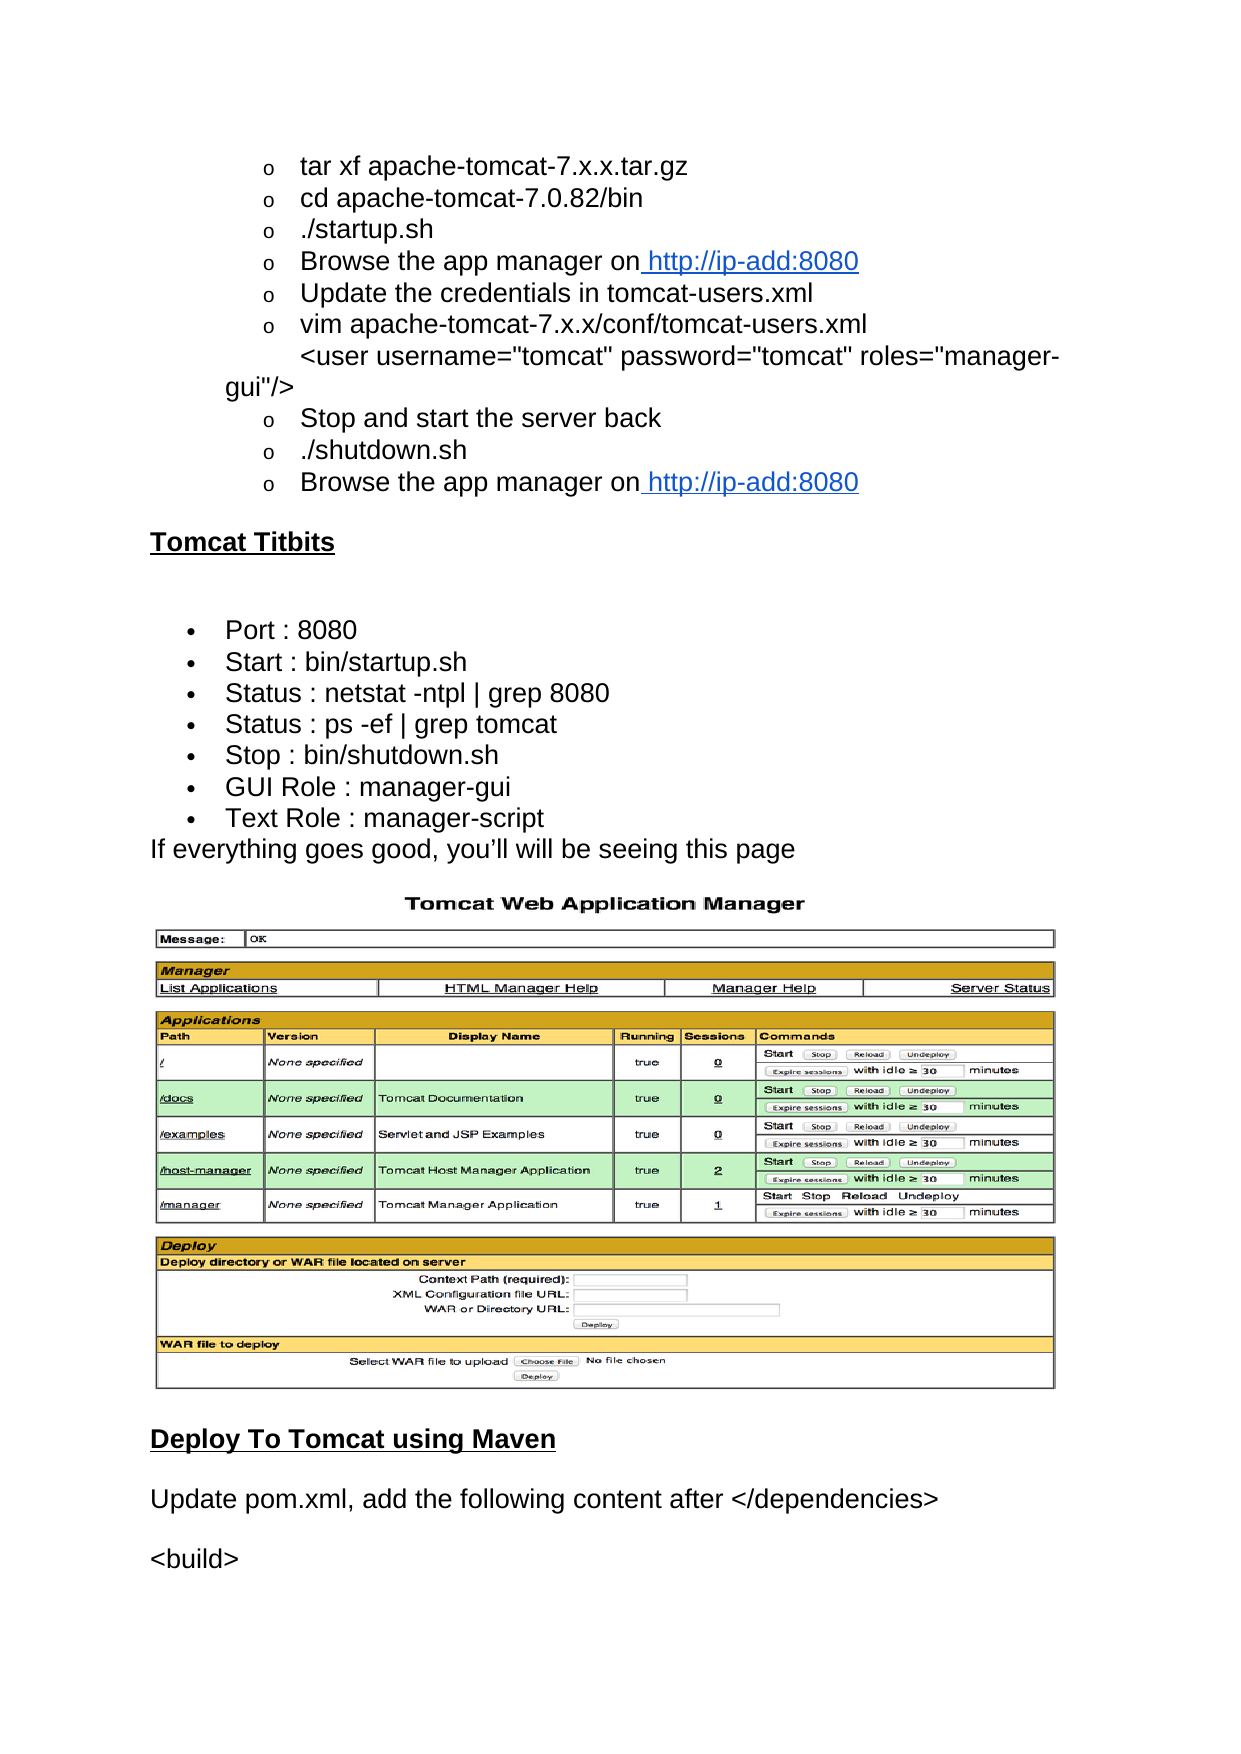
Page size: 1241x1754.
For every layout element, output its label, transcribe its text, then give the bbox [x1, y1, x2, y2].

list vim apache-tomcat-7.x.x/conf/tomcat-users.xml [262, 308, 1090, 340]
list cd apache-tomcat-7.0.82/bin [262, 182, 1090, 213]
list Start : bin/startup.sh [187, 646, 1090, 677]
list Text Role : manager-script [187, 802, 1090, 833]
text <user username="tomcat" password="tomcat" roles="manager-gui"/> [225, 340, 1090, 402]
list GUI Role : manager-gui [187, 771, 1090, 802]
list Status : netstat -ntpl | grep 8080 [187, 677, 1090, 708]
list Browse the app manager on http://ip-add:8080 [262, 466, 1090, 497]
text If everything goes good, you’ll will be seeing this page [150, 833, 1090, 864]
text Tomcat Titbits [150, 526, 1090, 557]
list ./startup.sh [262, 213, 1090, 245]
list Browse the app manager on http://ip-add:8080 [262, 245, 1090, 277]
text <build> [150, 1543, 1090, 1574]
text Update pom.xml, add the following content after </dependencies> [150, 1483, 1090, 1514]
list Port : 8080 [187, 614, 1090, 646]
list Stop and start the server back [262, 402, 1090, 434]
text Deploy To Tomcat using Maven [150, 1423, 1090, 1454]
list Stop : bin/shutdown.sh [187, 739, 1090, 771]
list ./shutdown.sh [262, 434, 1090, 466]
list Status : ps -ef | grep tomcat [187, 708, 1090, 739]
list Update the credentials in tomcat-users.xml [262, 277, 1090, 308]
list tar xf apache-tomcat-7.x.x.tar.gz [262, 150, 1090, 182]
picture [150, 893, 1060, 1395]
